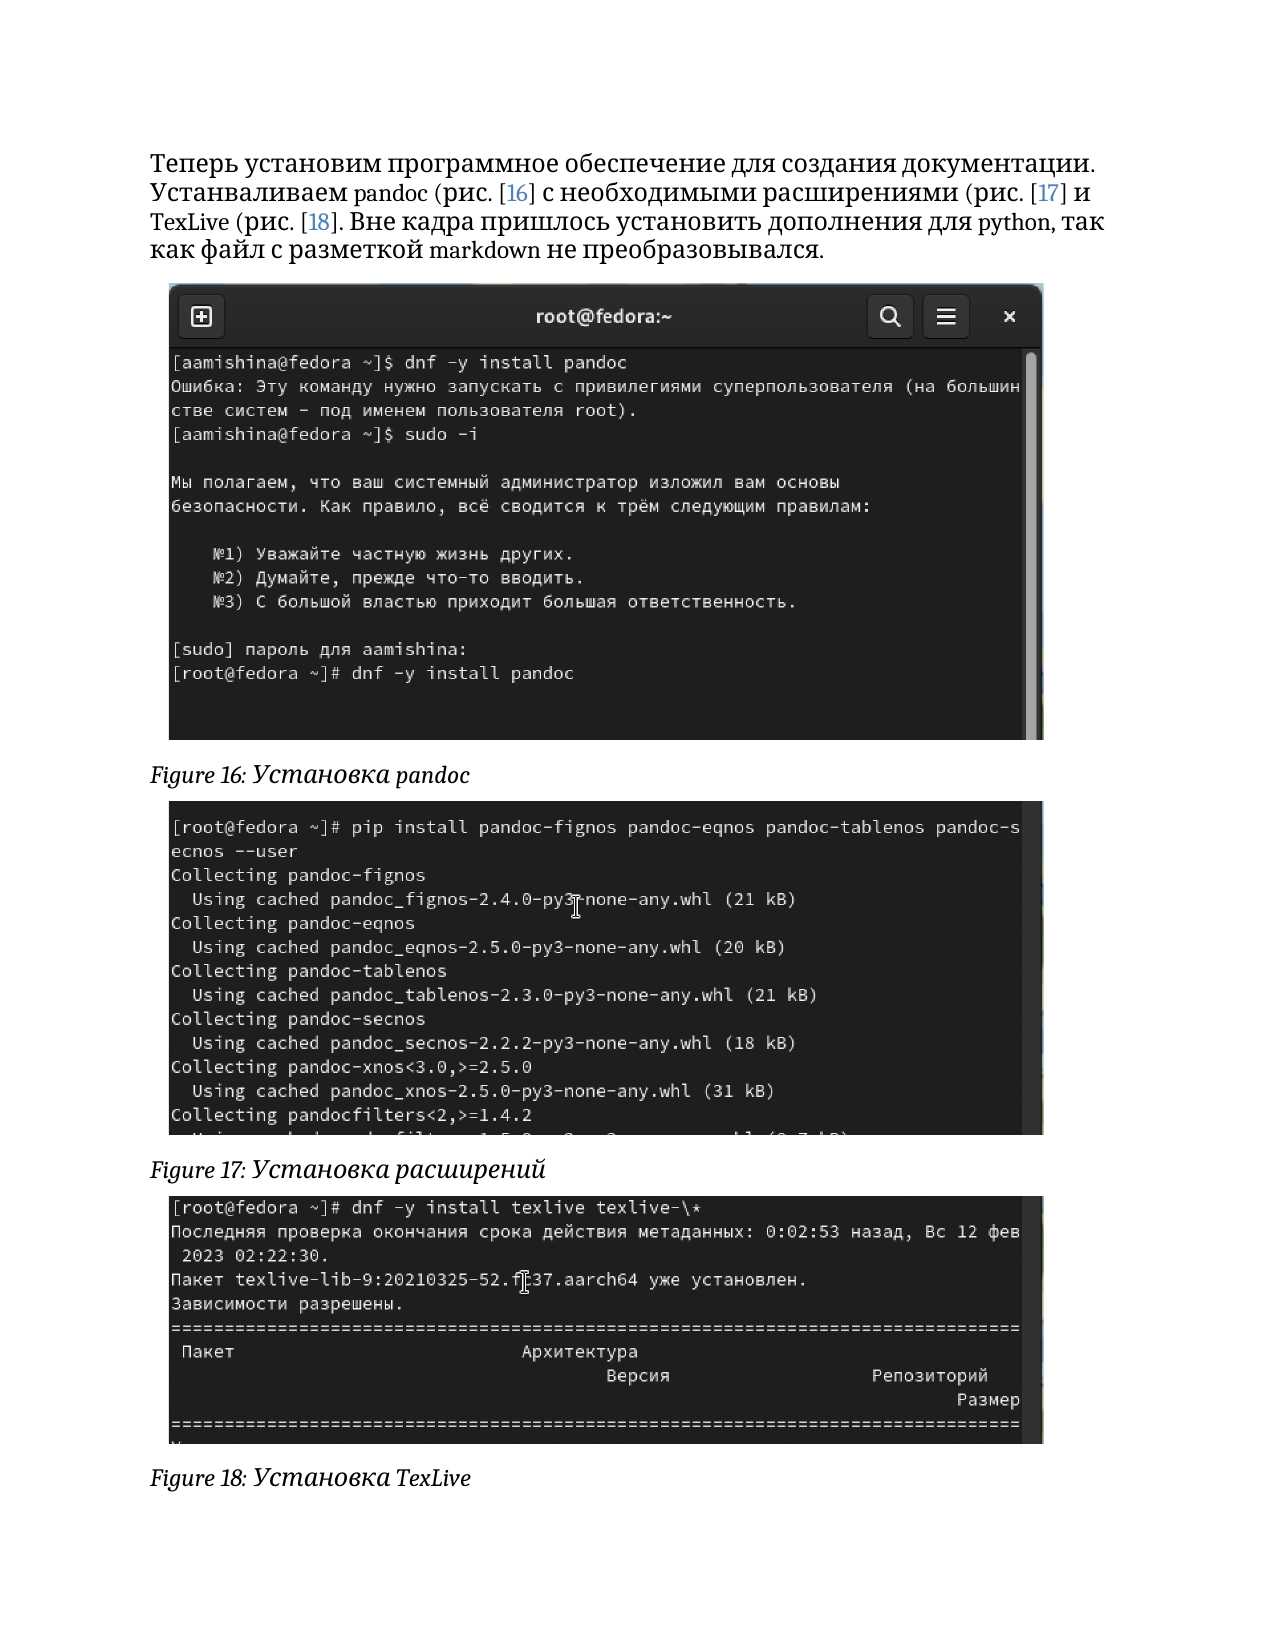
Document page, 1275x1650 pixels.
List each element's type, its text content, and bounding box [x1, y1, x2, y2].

picture [168, 283, 1044, 740]
picture [168, 801, 1044, 1135]
text Figure 17: Установка расширений [150, 1156, 1125, 1184]
text Figure 18: Установка TexLive [150, 1464, 1125, 1493]
text Теперь установим программное обеспечение для создания документации. Устанваливаем pandoc (рис. [16] с необходимыми расширениями (рис. [17] и TexLive (рис. [18]. Вне кадра пришлось установить дополнения для python, так как файл с разметкой markdown не преобразовывался. [150, 150, 1125, 265]
picture [168, 1196, 1044, 1444]
text Figure 16: Установка pandoc [150, 761, 1125, 789]
